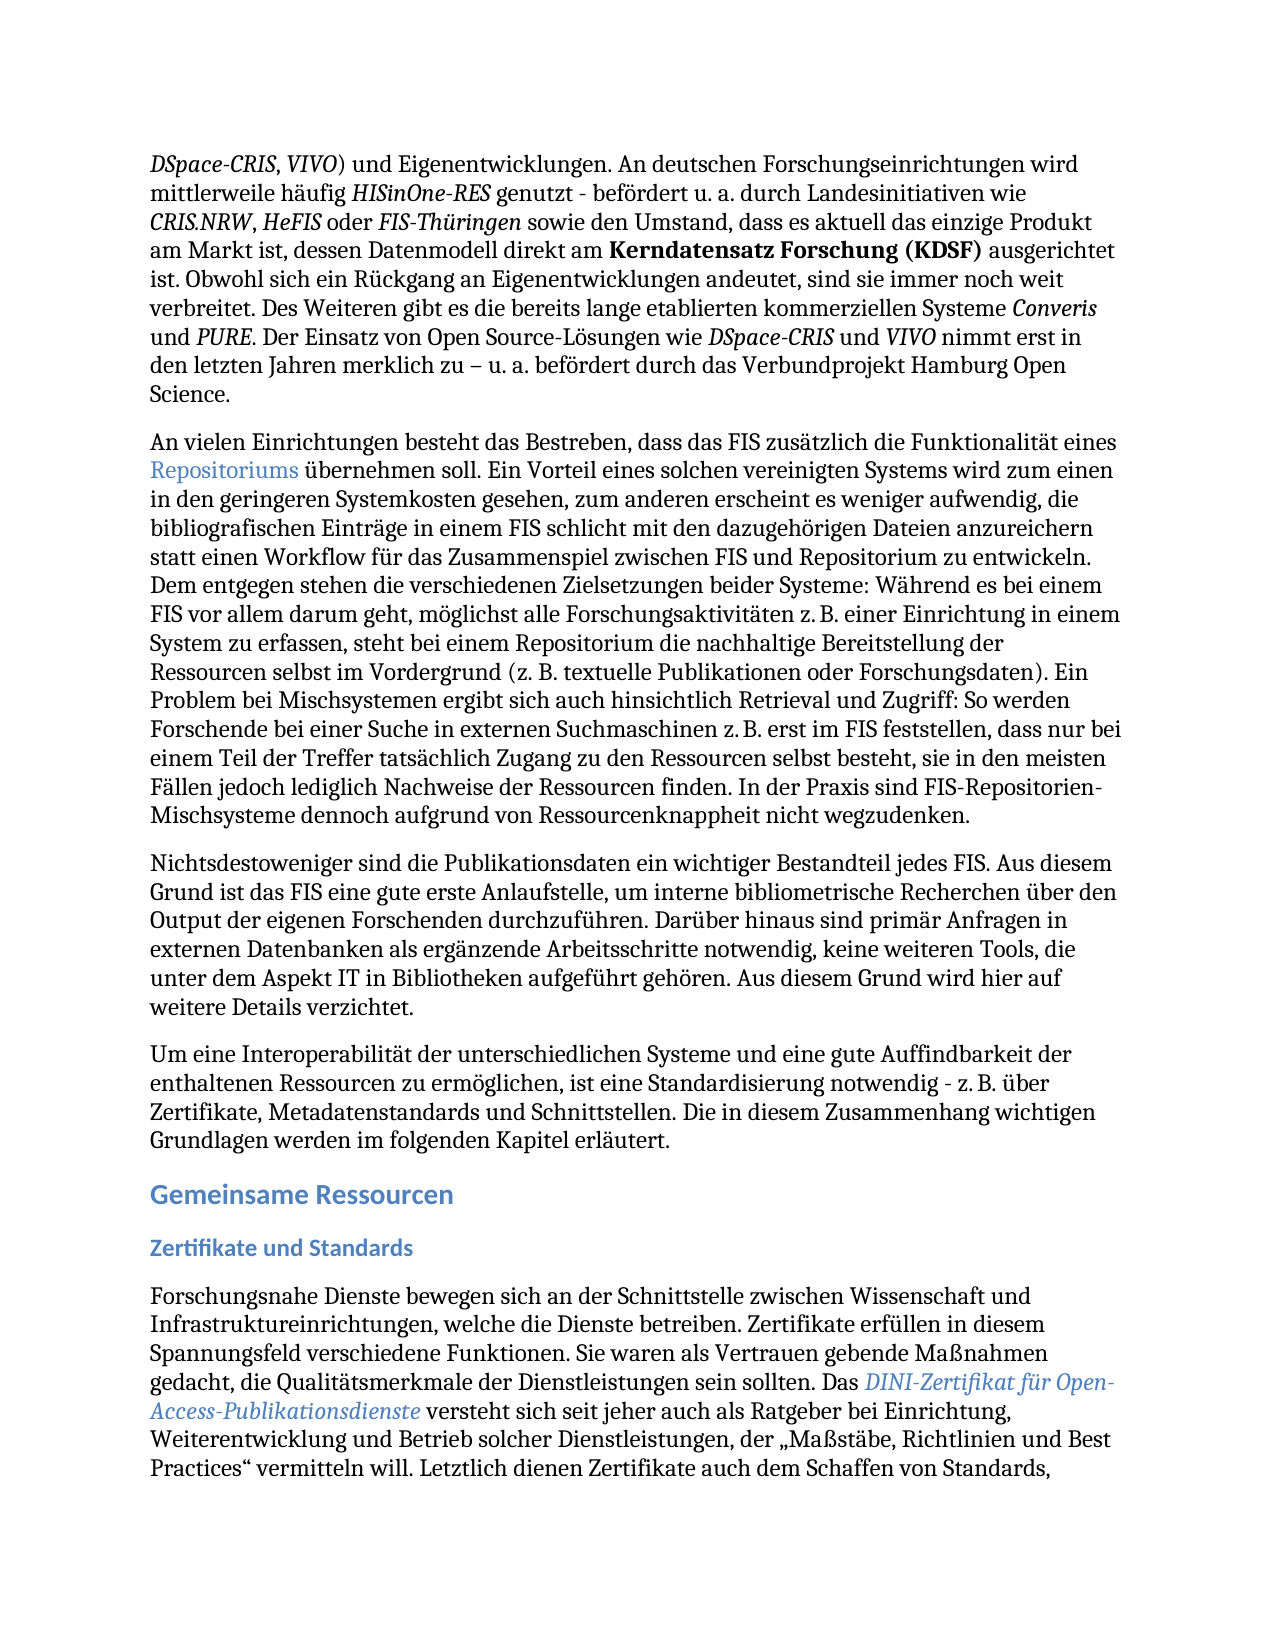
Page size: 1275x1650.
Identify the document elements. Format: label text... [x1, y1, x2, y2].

text Nichtsdestoweniger sind die Publikationsdaten ein wichtiger Bestandteil jedes FIS. Aus diesem Grund ist das FIS eine gute erste Anlaufstelle, um interne bibliometrische Recherchen über den Output der eigenen Forschenden durchzuführen. Darüber hinaus sind primär Anfragen in externen Datenbanken als ergänzende Arbeitsschritte notwendig, keine weiteren Tools, die unter dem Aspekt IT in Bibliotheken aufgeführt gehören. Aus diesem Grund wird hier auf weitere Details verzichtet. [150, 849, 1125, 1021]
subtitle Zertifikate und Standards [150, 1232, 1125, 1263]
subtitle Gemeinsame Ressourcen [150, 1176, 1125, 1211]
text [150, 1282, 1125, 1483]
text Um eine Interoperabilität der unterschiedlichen Systeme und eine gute Auffindbarkeit der enthaltenen Ressourcen zu ermöglichen, ist eine Standardisierung notwendig - z. B. über Zertifikate, Metadatenstandards und Schnittstellen. Die in diesem Zusammenhang wichtigen Grundlagen werden im folgenden Kapitel erläutert. [150, 1040, 1125, 1155]
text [150, 150, 1125, 409]
text An vielen Einrichtungen besteht das Bestreben, dass das FIS zusätzlich die Funktionalität eines Repositoriums übernehmen soll. Ein Vorteil eines solchen vereinigten Systems wird zum einen in den geringeren Systemkosten gesehen, zum anderen erscheint es weniger aufwendig, die bibliografischen Einträge in einem FIS schlicht mit den dazugehörigen Dateien anzureichern statt einen Workflow für das Zusammenspiel zwischen FIS und Repositorium zu entwickeln. Dem entgegen stehen die verschiedenen Zielsetzungen beider Systeme: Während es bei einem FIS vor allem darum geht, möglichst alle Forschungsaktivitäten z. B. einer Einrichtung in einem System zu erfassen, steht bei einem Repositorium die nachhaltige Bereitstellung der Ressourcen selbst im Vordergrund (z. B. textuelle Publikationen oder Forschungsdaten). Ein Problem bei Mischsystemen ergibt sich auch hinsichtlich Retrieval und Zugriff: So werden Forschende bei einer Suche in externen Suchmaschinen z. B. erst im FIS feststellen, dass nur bei einem Teil der Treffer tatsächlich Zugang zu den Ressourcen selbst besteht, sie in den meisten Fällen jedoch lediglich Nachweise der Ressourcen finden. In der Praxis sind FIS-Repositorien-Mischsysteme dennoch aufgrund von Ressourcenknappheit nicht wegzudenken. [150, 427, 1125, 830]
